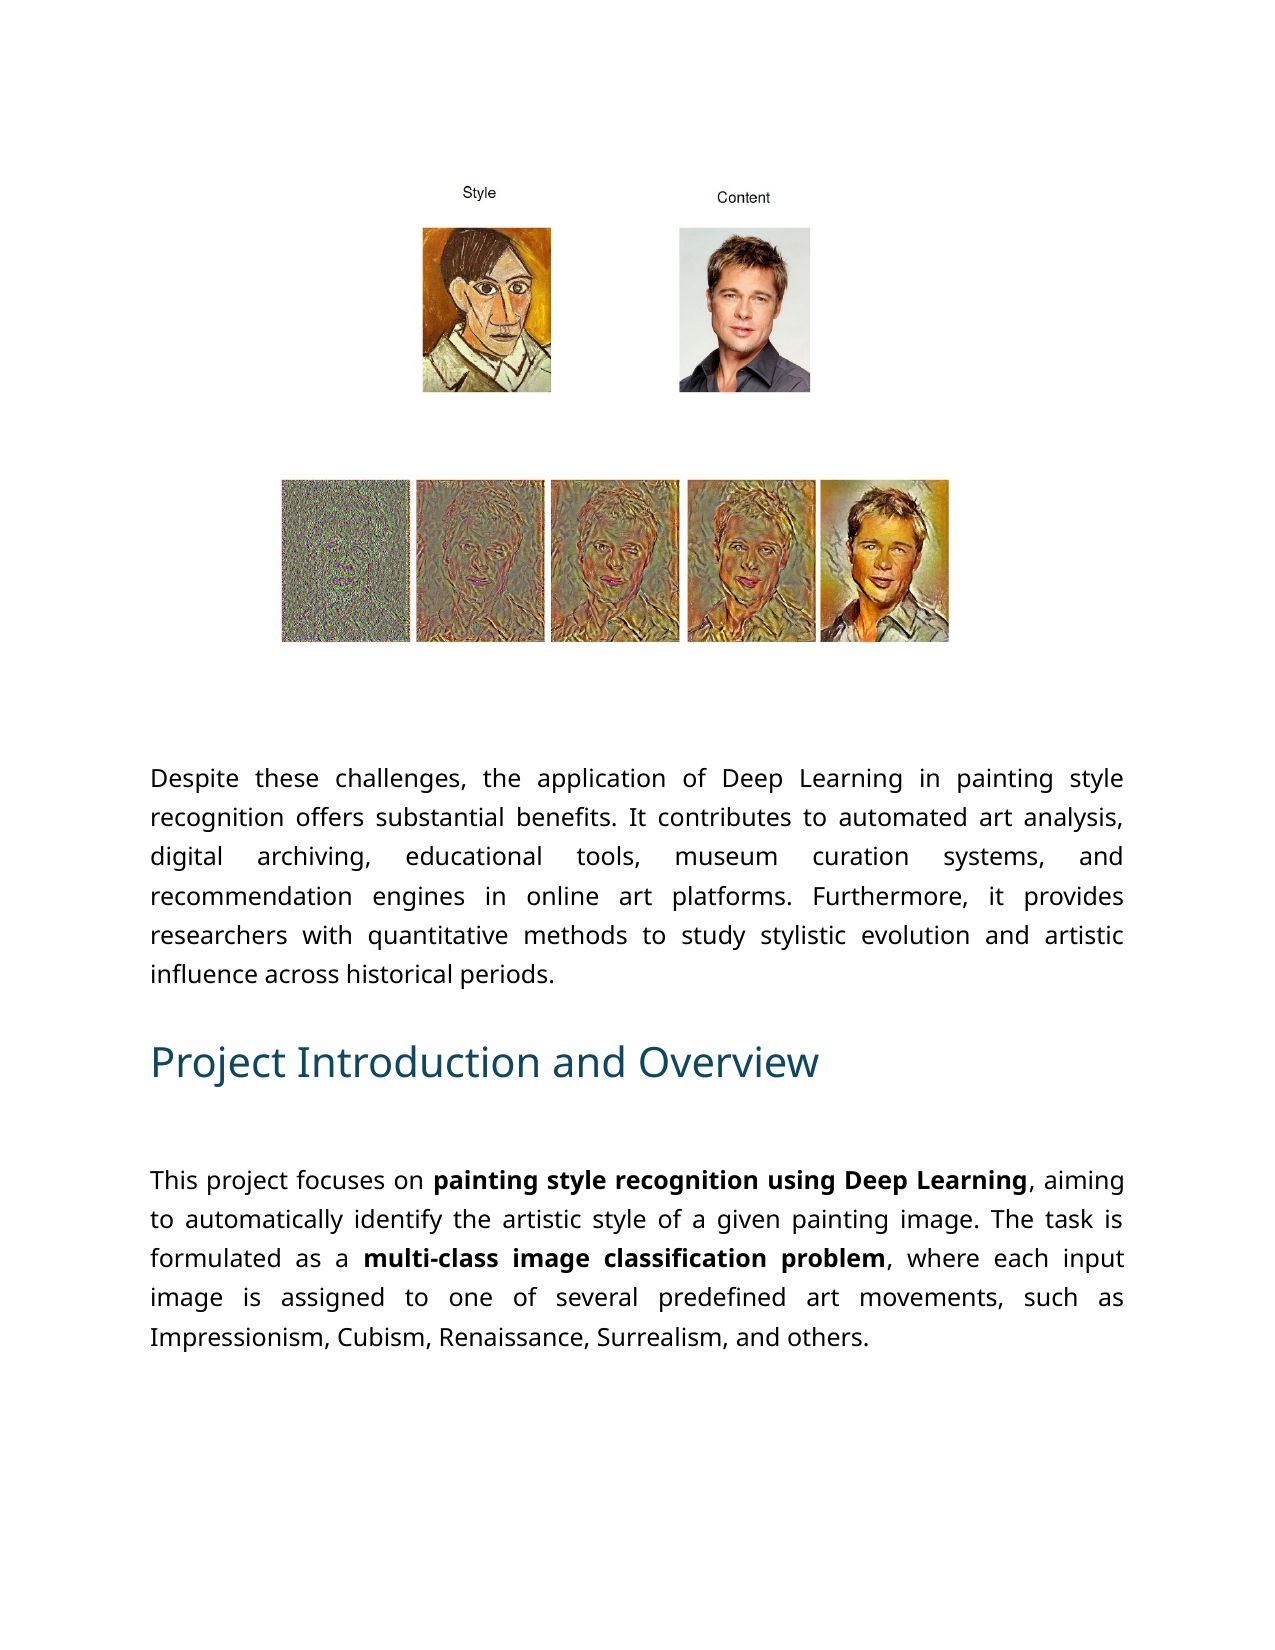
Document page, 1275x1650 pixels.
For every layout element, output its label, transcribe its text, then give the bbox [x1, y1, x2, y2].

text This project focuses on painting style recognition using Deep Learning, aiming to automatically identify the artistic style of a given painting image. The task is formulated as a multi-class image classification problem, where each input image is assigned to one of several predefined art movements, such as Impressionism, Cubism, Renaissance, Surrealism, and others. [150, 1162, 1125, 1353]
picture [238, 150, 1037, 683]
text Despite these challenges, the application of Deep Learning in painting style recognition offers substantial benefits. It contributes to automated art analysis, digital archiving, educational tools, museum curation systems, and recommendation engines in online art platforms. Furthermore, it provides researchers with quantitative methods to study stylistic evolution and artistic influence across historical periods. [150, 761, 1125, 991]
subtitle Project Introduction and Overview [150, 1033, 1125, 1090]
